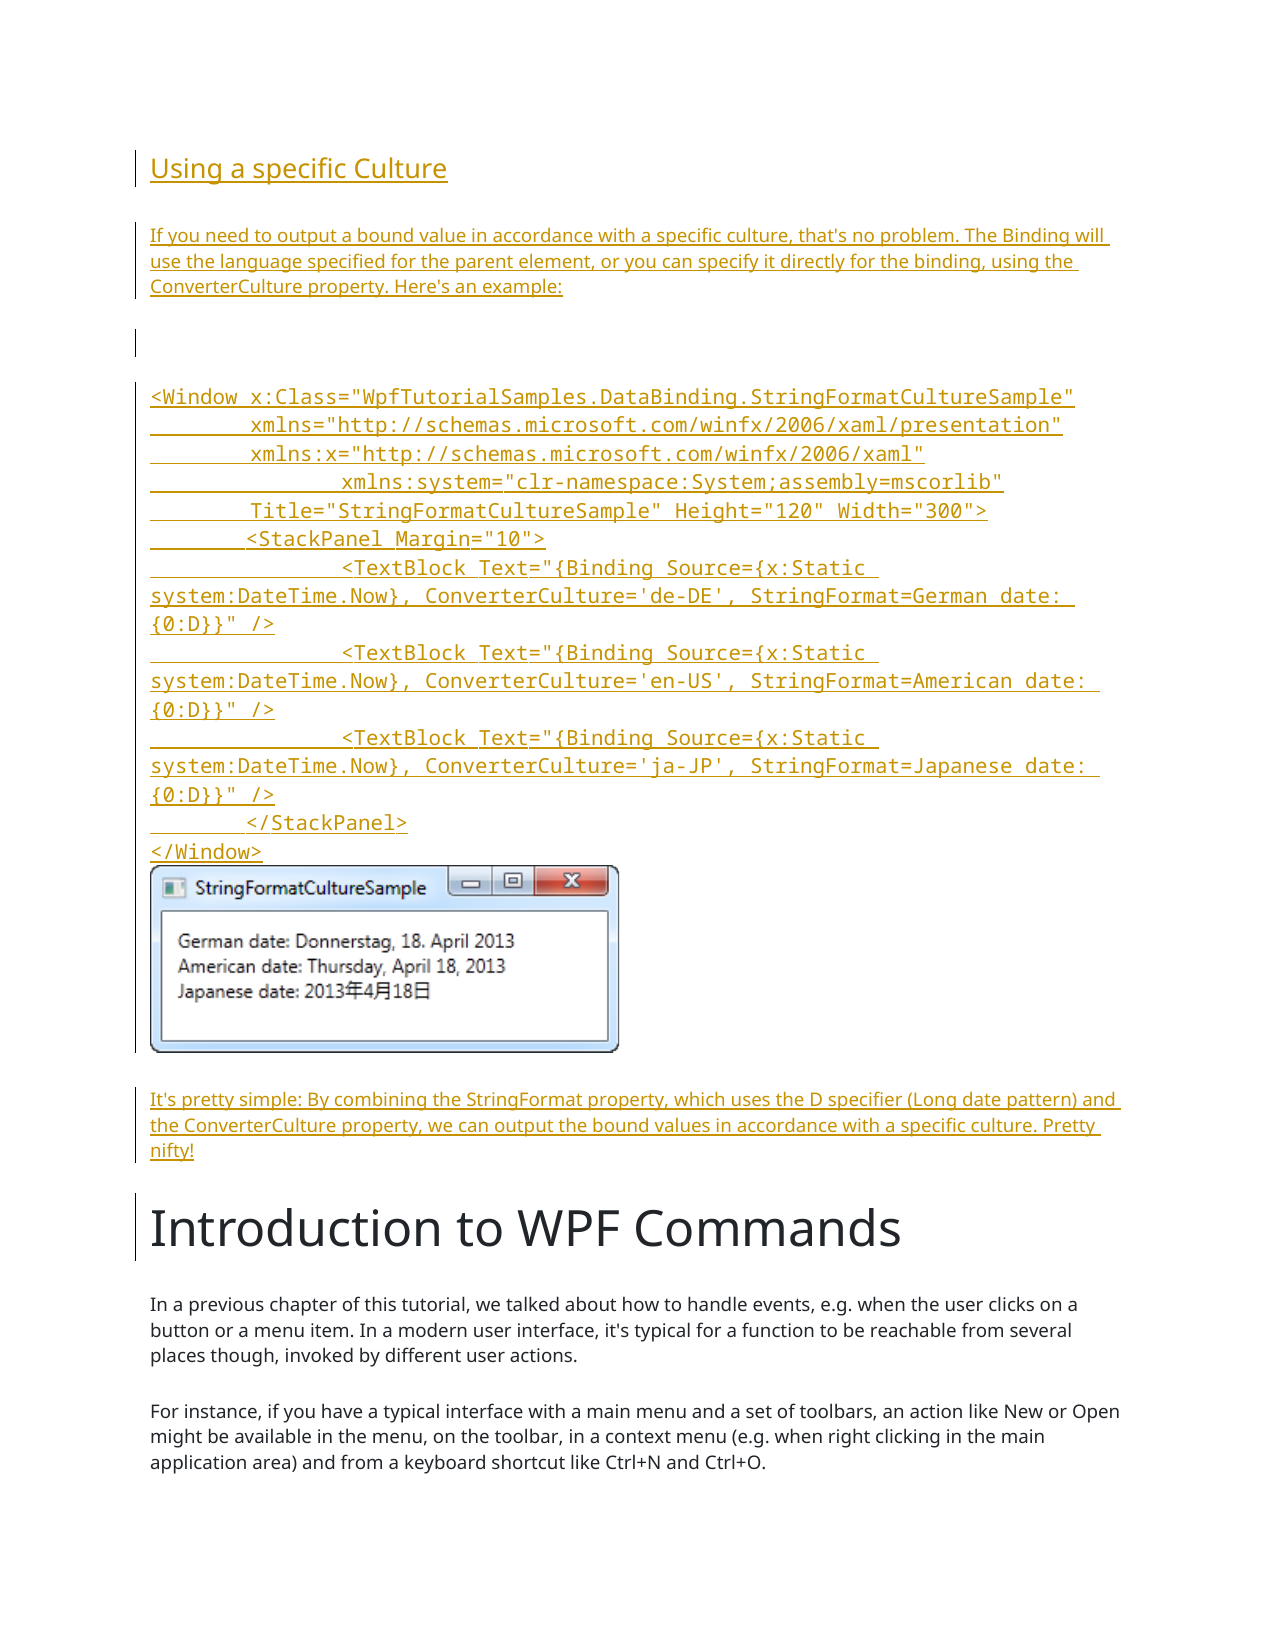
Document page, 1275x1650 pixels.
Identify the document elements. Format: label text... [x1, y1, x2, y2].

text For instance, if you have a typical interface with a main menu and a set of toolbars, an action like New or Open might be available in the menu, on the toolbar, in a context menu (e.g. when right clicking in the main application area) and from a keyboard shortcut like Ctrl+N and Ctrl+O. [150, 1398, 1125, 1474]
text In a previous chapter of this tutorial, we talked about how to handle events, e.g. when the user clicks on a button or a menu item. In a modern user interface, it's typical for a function to be reachable from several places though, invoked by different user actions. [150, 1291, 1125, 1368]
picture [150, 865, 620, 1053]
subtitle Introduction to WPF Commands [150, 1193, 1125, 1261]
